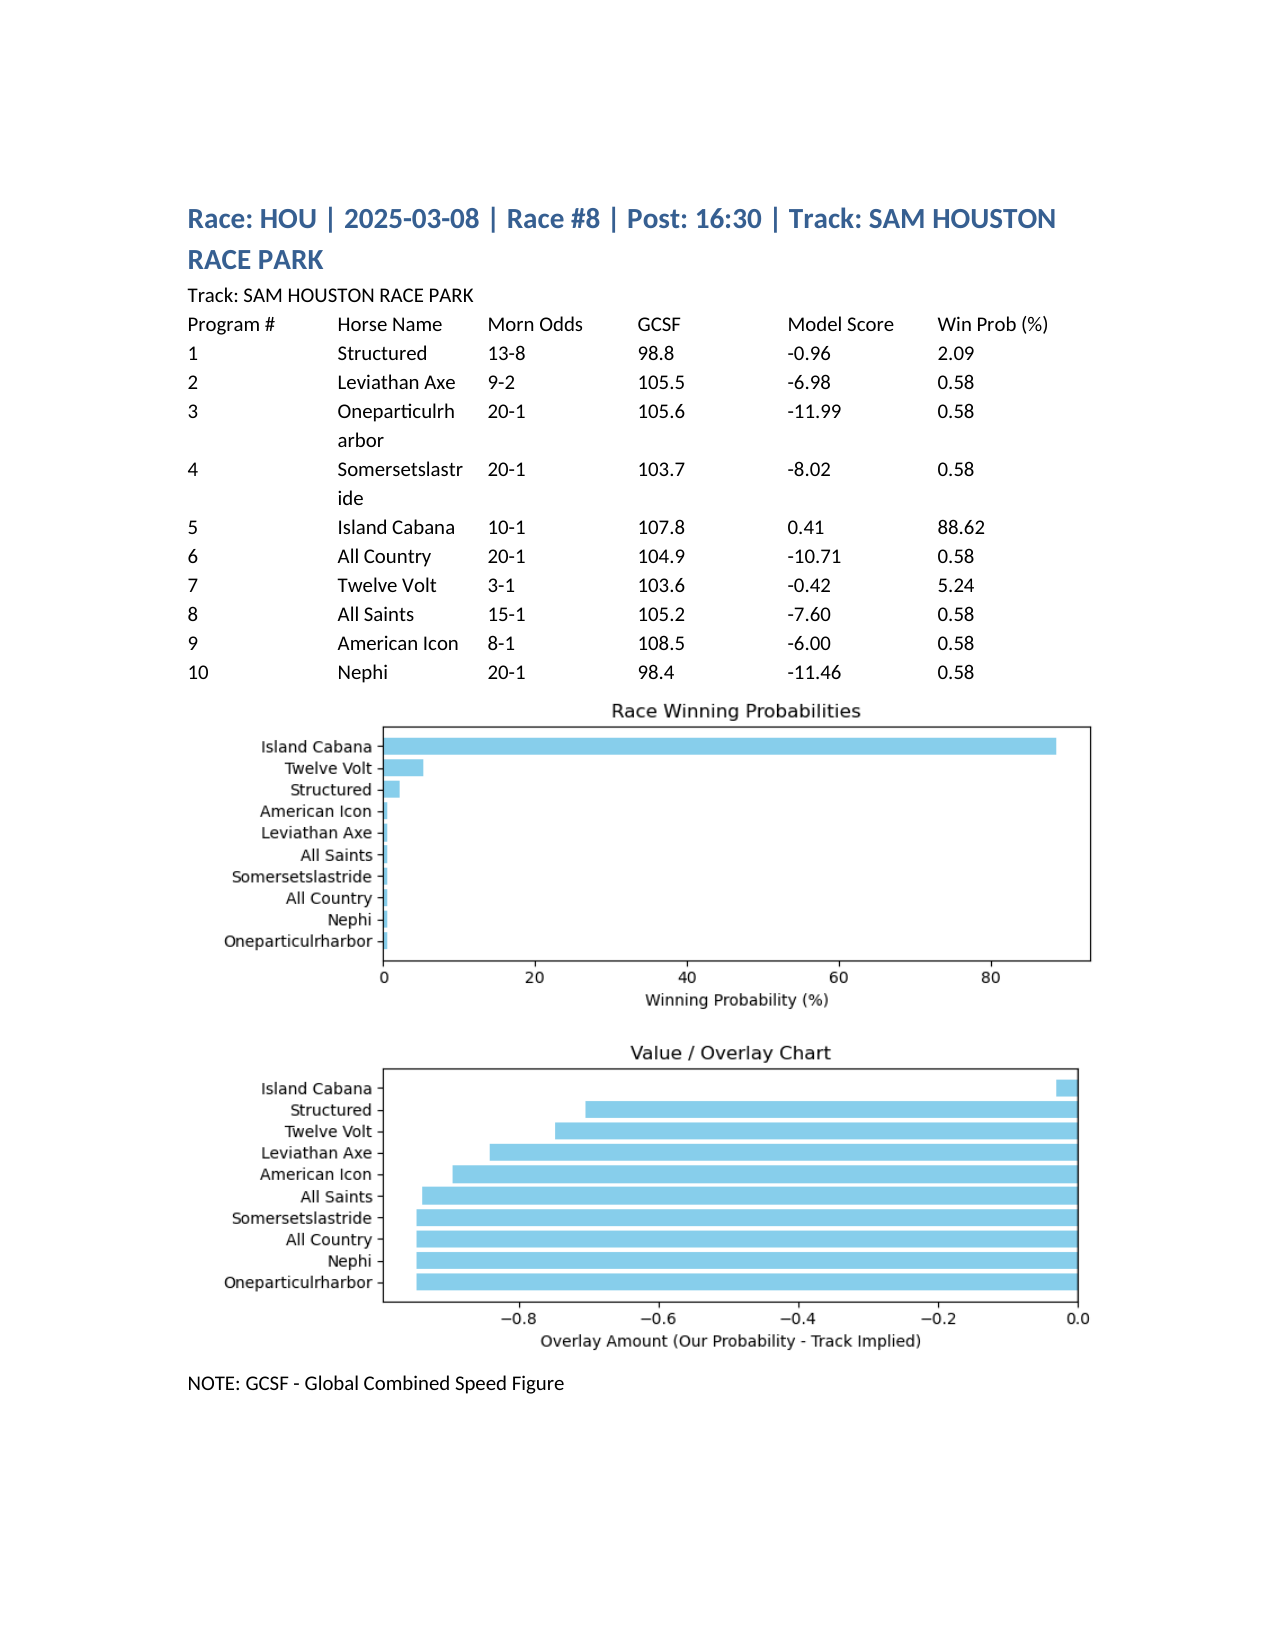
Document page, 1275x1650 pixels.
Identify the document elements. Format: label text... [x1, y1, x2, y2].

picture [206, 1029, 1107, 1367]
subtitle Race: HOU | 2025-03-08 | Race #8 | Post: 16:30 | Track: SAM HOUSTON RACE PARK [187, 200, 1087, 277]
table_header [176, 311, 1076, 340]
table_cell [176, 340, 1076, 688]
text Track: SAM HOUSTON RACE PARK [187, 282, 1087, 307]
picture [206, 687, 1107, 1026]
text NOTE: GCSF - Global Combined Speed Figure [187, 1370, 1087, 1396]
